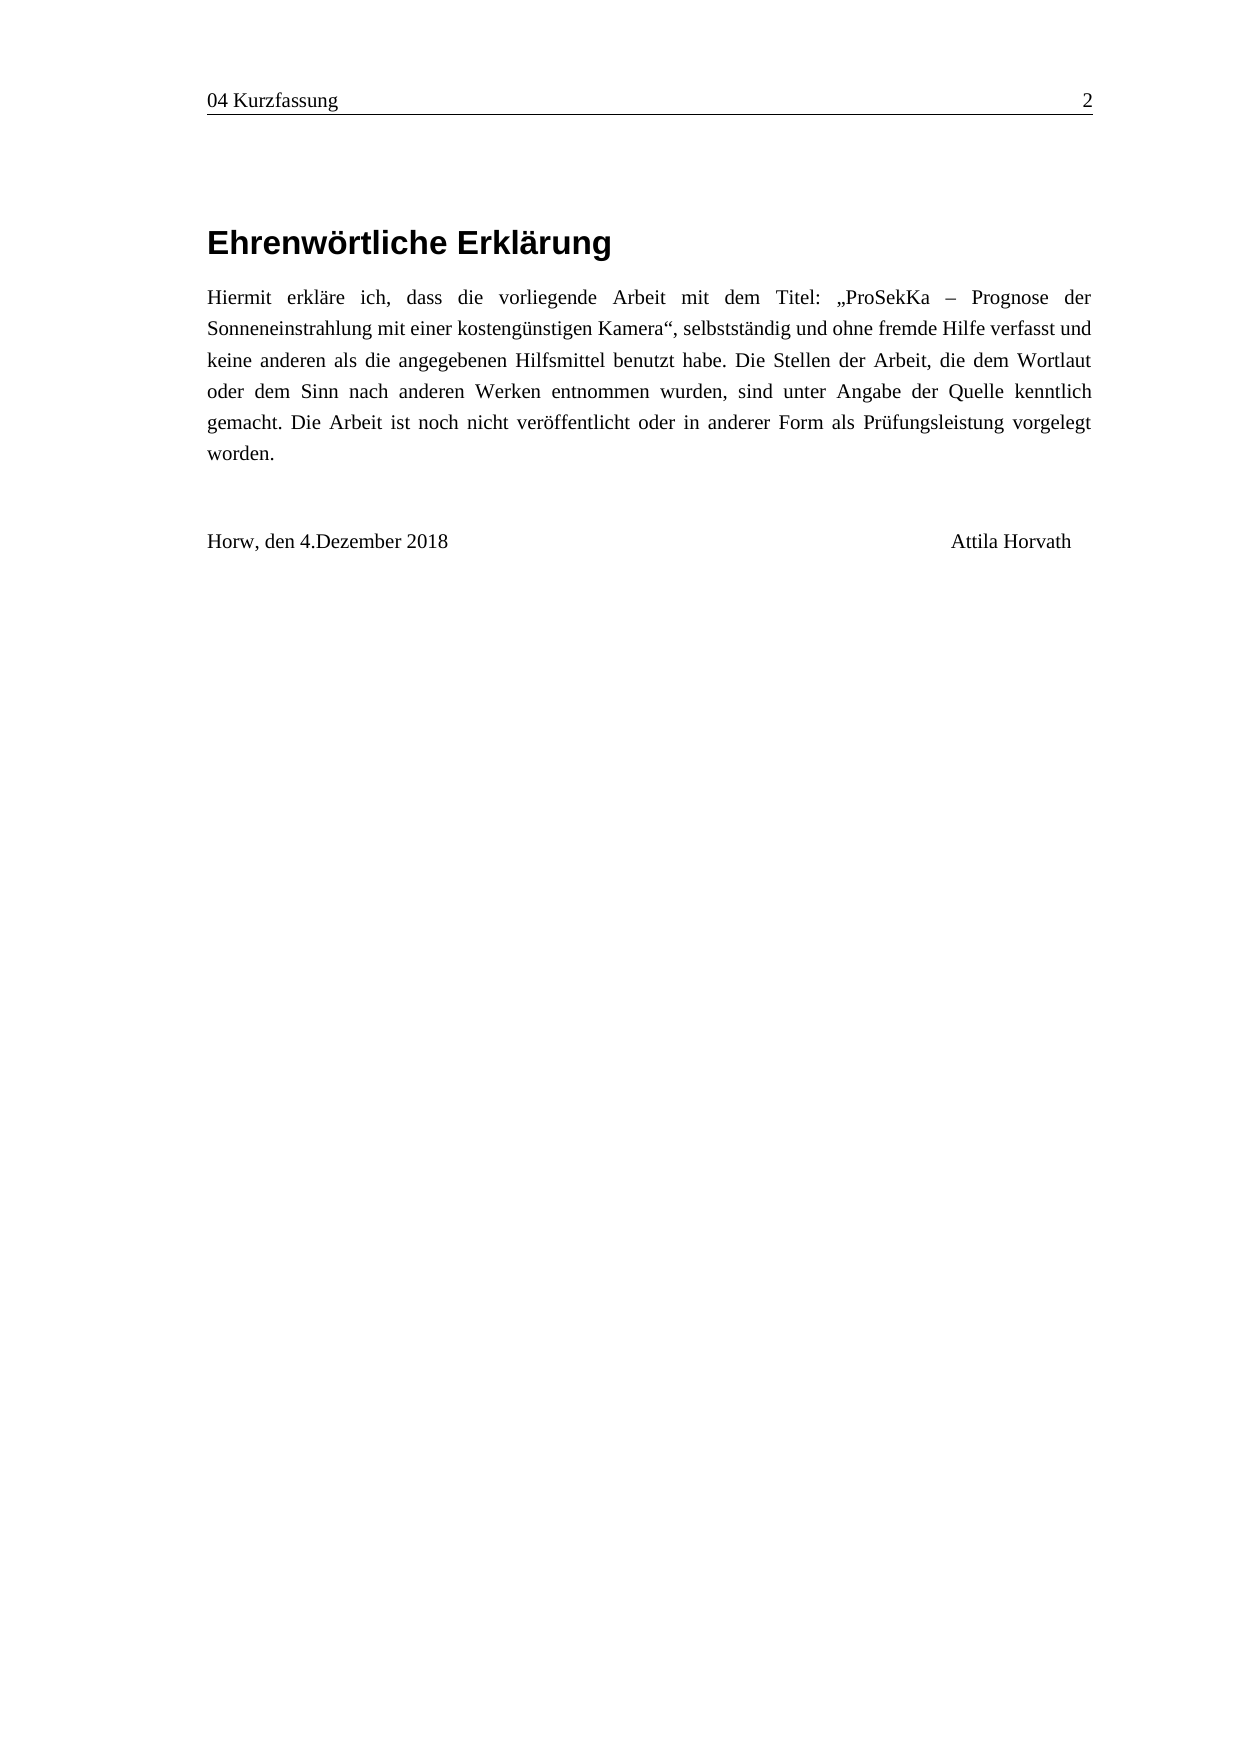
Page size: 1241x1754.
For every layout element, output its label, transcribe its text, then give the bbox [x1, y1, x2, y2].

text Horw, den 4.Dezember 2018 Attila Horvath [207, 529, 1093, 553]
text Hiermit erkläre ich, dass die vorliegende Arbeit mit dem Titel: „ProSekKa – Prognose der Sonneneinstrahlung mit einer kostengünstigen Kamera“, selbstständig und ohne fremde Hilfe verfasst und keine anderen als die angegebenen Hilfsmittel benutzt habe. Die Stellen der Arbeit, die dem Wortlaut oder dem Sinn nach anderen Werken entnommen wurden, sind unter Angabe der Quelle kenntlich gemacht. Die Arbeit ist noch nicht veröffentlicht oder in anderer Form als Prüfungsleistung vorgelegt worden. [207, 285, 1093, 465]
subtitle Ehrenwörtliche Erklärung [207, 223, 1093, 261]
